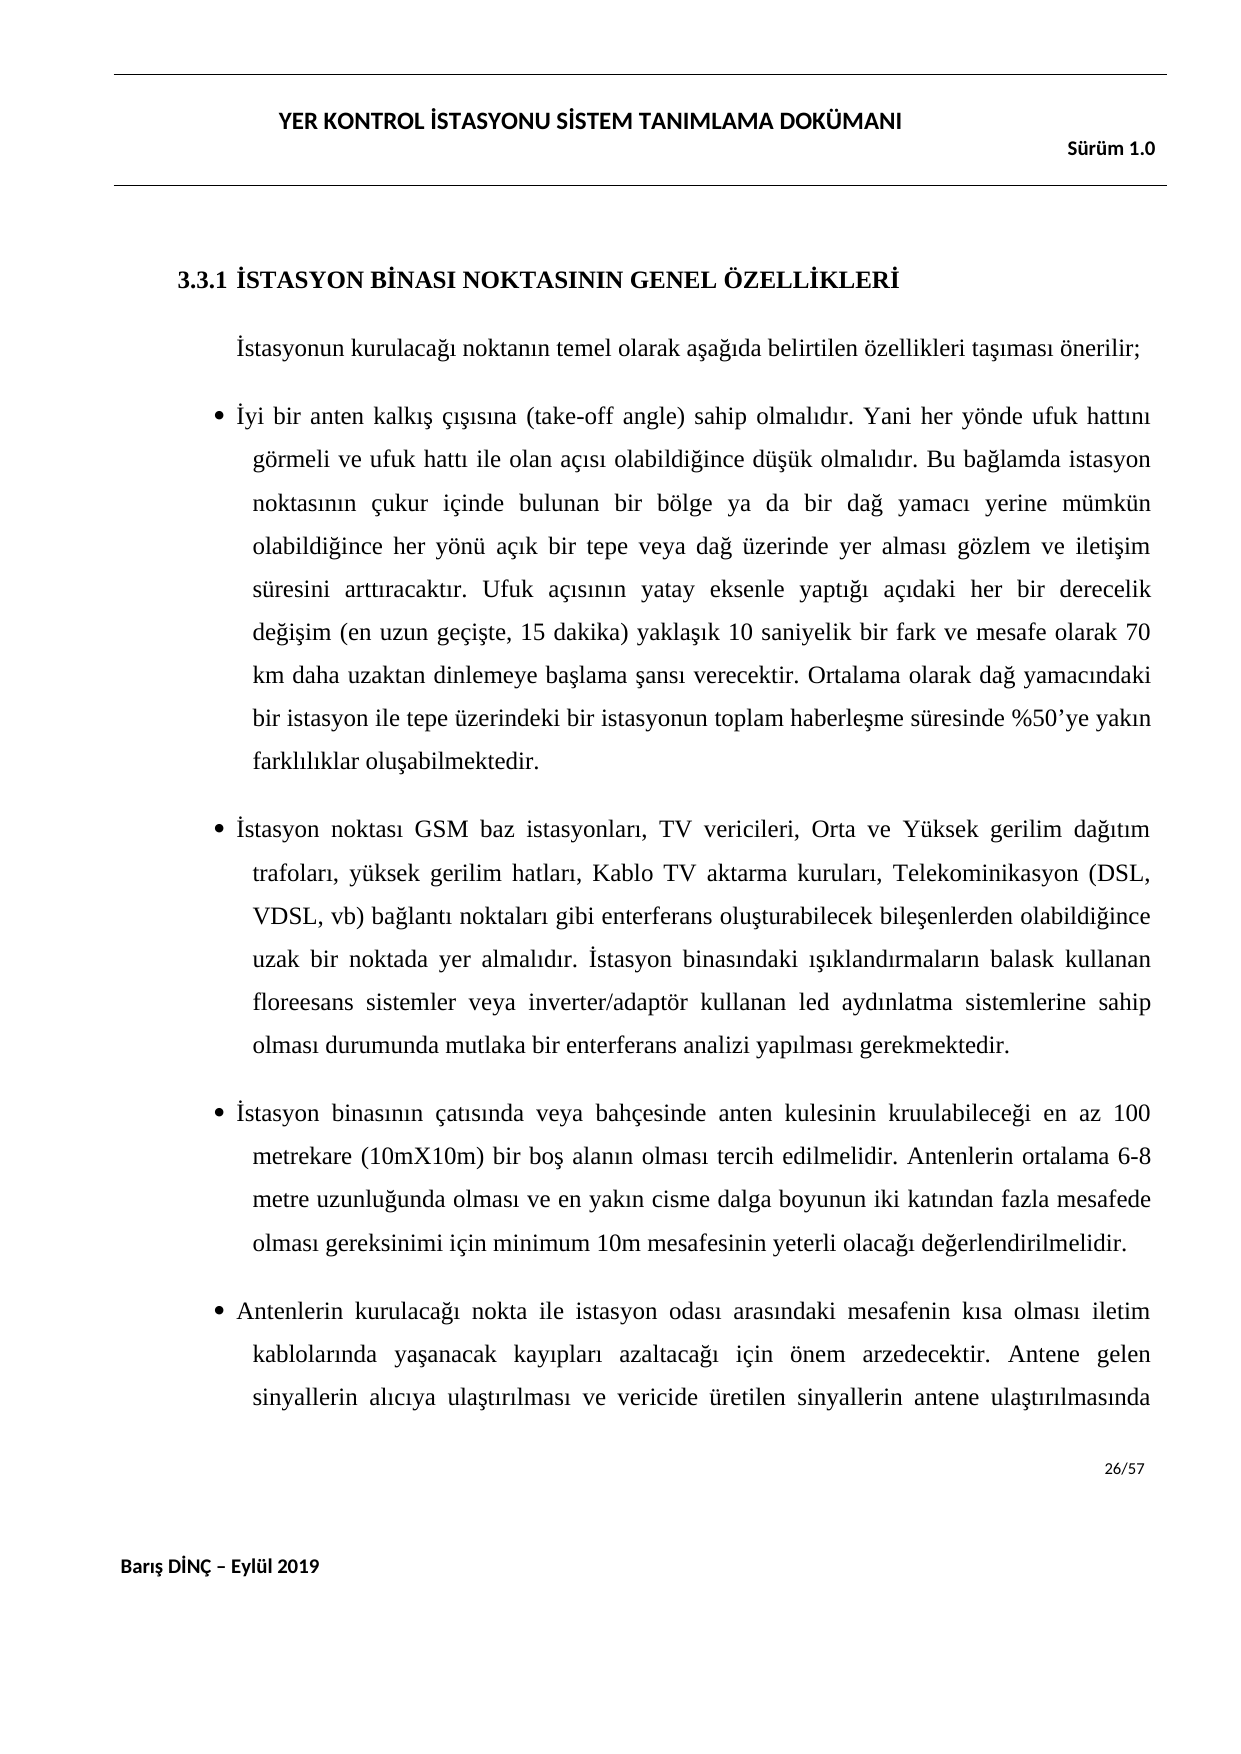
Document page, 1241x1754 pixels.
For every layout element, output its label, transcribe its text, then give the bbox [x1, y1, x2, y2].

list İstasyon binasının çatısında veya bahçesinde anten kulesinin kruulabileceği en az 100 metrekare (10mX10m) bir boş alanın olması tercih edilmelidir. Antenlerin ortalama 6-8 metre uzunluğunda olması ve en yakın cisme dalga boyunun iki katından fazla mesafede olması gereksinimi için minimum 10m mesafesinin yeterli olacağı değerlendirilmelidir. [215, 1098, 1152, 1256]
subtitle İSTASYON BİNASI NOKTASININ GENEL ÖZELLİKLERİ [177, 265, 1211, 294]
list İyi bir anten kalkış çışısına (take-off angle) sahip olmalıdır. Yani her yönde ufuk hattını görmeli ve ufuk hattı ile olan açısı olabildiğince düşük olmalıdır. Bu bağlamda istasyon noktasının çukur içinde bulunan bir bölge ya da bir dağ yamacı yerine mümkün olabildiğince her yönü açık bir tepe veya dağ üzerinde yer alması gözlem ve iletişim süresini arttıracaktır. Ufuk açısının yatay eksenle yaptığı açıdaki her bir derecelik değişim (en uzun geçişte, 15 dakika) yaklaşık 10 saniyelik bir fark ve mesafe olarak 70 km daha uzaktan dinlemeye başlama şansı verecektir. Ortalama olarak dağ yamacındaki bir istasyon ile tepe üzerindeki bir istasyonun toplam haberleşme süresinde %50’ye yakın farklılıklar oluşabilmektedir. [215, 401, 1152, 775]
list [215, 1296, 1152, 1411]
list İstasyon noktası GSM baz istasyonları, TV vericileri, Orta ve Yüksek gerilim dağıtım trafoları, yüksek gerilim hatları, Kablo TV aktarma kuruları, Telekominikasyon (DSL, VDSL, vb) bağlantı noktaları gibi enterferans oluşturabilecek bileşenlerden olabildiğince uzak bir noktada yer almalıdır. İstasyon binasındaki ışıklandırmaların balask kullanan floreesans sistemler veya inverter/adaptör kullanan led aydınlatma sistemlerine sahip olması durumunda mutlaka bir enterferans analizi yapılması gerekmektedir. [215, 814, 1152, 1059]
text İstasyonun kurulacağı noktanın temel olarak aşağıda belirtilen özellikleri taşıması önerilir; [177, 333, 1152, 362]
